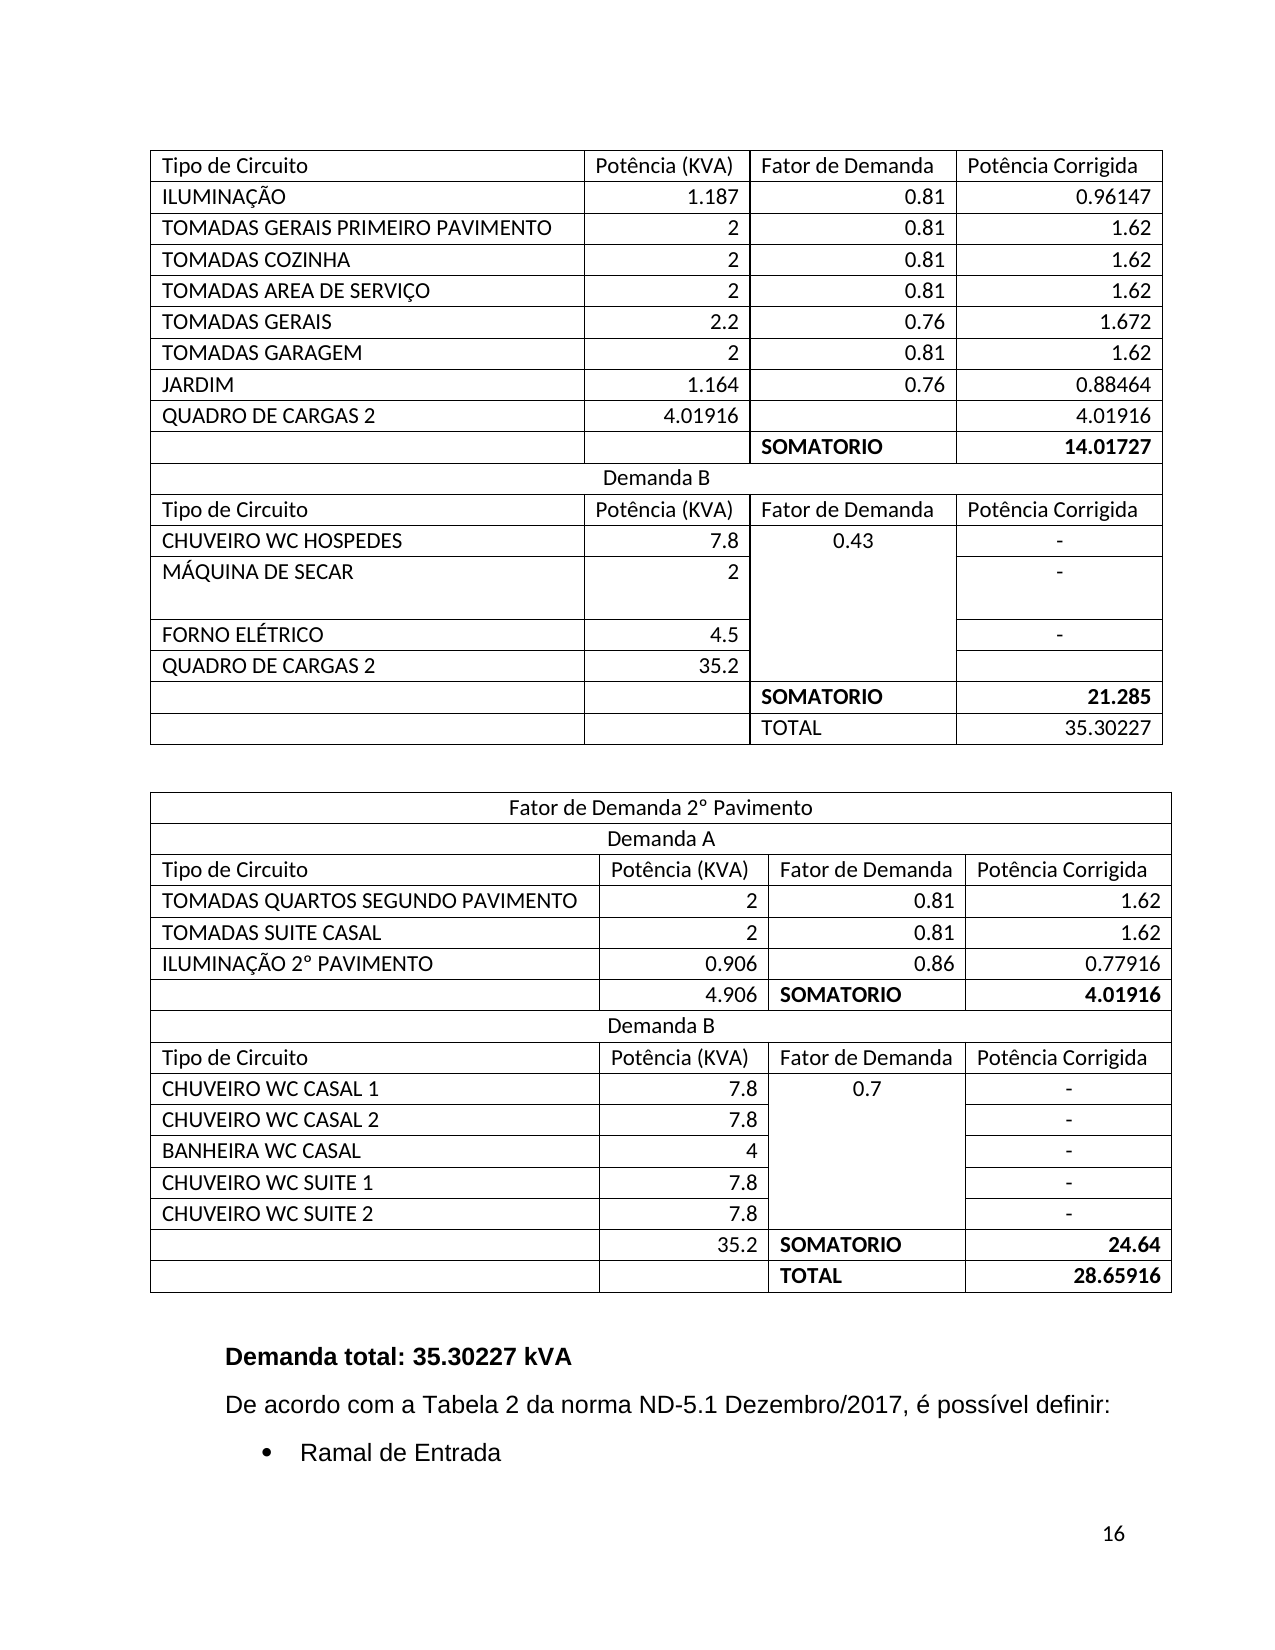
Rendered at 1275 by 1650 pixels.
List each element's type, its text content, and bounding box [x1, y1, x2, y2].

table_cell Tipo de Circuito [151, 151, 584, 181]
table_cell 0.88464 [957, 370, 1162, 400]
table_cell 0.81 [751, 245, 956, 275]
table_cell [751, 401, 956, 431]
table_cell [151, 1261, 599, 1292]
table_cell TOMADAS QUARTOS SEGUNDO PAVIMENTO [151, 886, 599, 917]
table_cell 2 [600, 918, 768, 948]
table_cell CHUVEIRO WC SUITE 1 [151, 1168, 599, 1198]
table_cell Potência Corrigida [957, 151, 1162, 181]
table_cell Fator de Demanda [751, 151, 956, 181]
table_cell 0.86 [769, 949, 965, 979]
table_cell Demanda A [151, 824, 1171, 854]
table_cell [151, 682, 584, 712]
table_cell 7.8 [600, 1199, 768, 1229]
table_cell 0.81 [769, 918, 965, 948]
text Demanda total: 35.30227 kVA [150, 1342, 1125, 1371]
table_cell 0.76 [751, 370, 956, 400]
table_cell 0.96147 [957, 182, 1162, 212]
table_cell CHUVEIRO WC CASAL 1 [151, 1074, 599, 1104]
table_cell CHUVEIRO WC SUITE 2 [151, 1199, 599, 1229]
table_cell Fator de Demanda [769, 1043, 965, 1073]
table_cell [600, 1261, 768, 1292]
table_cell 28.65916 [966, 1261, 1171, 1292]
table_cell - [966, 1168, 1171, 1198]
table_cell 2.2 [585, 307, 749, 337]
table_cell 4.01916 [966, 980, 1171, 1010]
table_cell JARDIM [151, 370, 584, 400]
table_cell Demanda B [151, 1011, 1171, 1042]
table_cell 0.76 [751, 307, 956, 337]
table_cell Tipo de Circuito [151, 855, 599, 885]
table_cell [151, 714, 584, 744]
table_cell TOMADAS AREA DE SERVIÇO [151, 276, 584, 306]
table_cell 24.64 [966, 1230, 1171, 1260]
table_cell SOMATORIO [769, 980, 965, 1010]
table_cell 1.164 [585, 370, 749, 400]
table_cell 35.2 [600, 1230, 768, 1260]
table_cell MÁQUINA DE SECAR [151, 557, 584, 619]
table_cell 0.906 [600, 949, 768, 979]
table_cell 0.81 [769, 886, 965, 917]
table_cell 1.62 [957, 245, 1162, 275]
table_cell 7.8 [600, 1105, 768, 1135]
table_cell - [957, 526, 1162, 556]
table_cell CHUVEIRO WC HOSPEDES [151, 526, 584, 556]
table_cell 0.43 [751, 526, 956, 681]
table_cell TOMADAS GERAIS [151, 307, 584, 337]
table_cell 21.285 [957, 682, 1162, 712]
table_cell 2 [585, 557, 749, 619]
table_cell 2 [585, 276, 749, 306]
table_cell Fator de Demanda [751, 495, 956, 525]
table_cell [151, 980, 599, 1010]
table_cell 1.62 [957, 339, 1162, 369]
table_cell 4.5 [585, 620, 749, 650]
table_cell 1.62 [966, 918, 1171, 948]
table_cell 0.81 [751, 214, 956, 244]
table_cell 35.2 [585, 651, 749, 681]
table_cell TOTAL [769, 1261, 965, 1292]
table_cell Demanda B [151, 464, 1162, 494]
table_cell TOMADAS GERAIS PRIMEIRO PAVIMENTO [151, 214, 584, 244]
table_cell [585, 682, 749, 712]
text De acordo com a Tabela 2 da norma ND-5.1 Dezembro/2017, é possível definir: [150, 1390, 1125, 1419]
table_cell CHUVEIRO WC CASAL 2 [151, 1105, 599, 1135]
table_cell - [966, 1199, 1171, 1229]
table_cell 4.01916 [585, 401, 749, 431]
table_cell - [966, 1136, 1171, 1167]
table_cell 0.7 [769, 1074, 965, 1229]
table_cell TOMADAS GARAGEM [151, 339, 584, 369]
table_cell 4 [600, 1136, 768, 1167]
table_cell TOMADAS SUITE CASAL [151, 918, 599, 948]
table_cell ILUMINAÇÃO 2º PAVIMENTO [151, 949, 599, 979]
table_cell - [957, 620, 1162, 650]
table_cell 7.8 [585, 526, 749, 556]
table_cell Potência Corrigida [966, 855, 1171, 885]
table_cell 35.30227 [957, 714, 1162, 744]
table_cell Potência Corrigida [957, 495, 1162, 525]
table_cell 2 [585, 245, 749, 275]
table_cell 4.906 [600, 980, 768, 1010]
table_cell [957, 651, 1162, 681]
table_cell 4.01916 [957, 401, 1162, 431]
table_cell 2 [600, 886, 768, 917]
table_cell Potência (KVA) [600, 1043, 768, 1073]
table_cell Potência (KVA) [585, 151, 749, 181]
table_cell 1.62 [957, 276, 1162, 306]
table_cell ILUMINAÇÃO [151, 182, 584, 212]
table_cell 2 [585, 214, 749, 244]
table_cell Tipo de Circuito [151, 495, 584, 525]
list Ramal de Entrada [262, 1438, 1125, 1467]
table_cell Potência (KVA) [600, 855, 768, 885]
table_cell 1.187 [585, 182, 749, 212]
table_cell 0.81 [751, 276, 956, 306]
table_cell 0.81 [751, 182, 956, 212]
table_cell SOMATORIO [751, 432, 956, 462]
table_cell Potência Corrigida [966, 1043, 1171, 1073]
table_cell BANHEIRA WC CASAL [151, 1136, 599, 1167]
table_cell 0.81 [751, 339, 956, 369]
table_cell QUADRO DE CARGAS 2 [151, 401, 584, 431]
table_cell 1.62 [966, 886, 1171, 917]
table_cell - [957, 557, 1162, 619]
table_cell Potência (KVA) [585, 495, 749, 525]
table_cell 1.62 [957, 214, 1162, 244]
table_cell 7.8 [600, 1074, 768, 1104]
table_header Fator de Demanda 2º Pavimento [151, 793, 1171, 823]
table_cell TOTAL [751, 714, 956, 744]
table_cell FORNO ELÉTRICO [151, 620, 584, 650]
table_cell [585, 432, 749, 462]
table_cell TOMADAS COZINHA [151, 245, 584, 275]
table_cell SOMATORIO [751, 682, 956, 712]
table_cell - [966, 1105, 1171, 1135]
table_cell Tipo de Circuito [151, 1043, 599, 1073]
table_cell 2 [585, 339, 749, 369]
table_cell [585, 714, 749, 744]
table_cell 14.01727 [957, 432, 1162, 462]
table_cell 0.77916 [966, 949, 1171, 979]
table_cell SOMATORIO [769, 1230, 965, 1260]
table_cell - [966, 1074, 1171, 1104]
table_cell 1.672 [957, 307, 1162, 337]
table_cell Fator de Demanda [769, 855, 965, 885]
table_cell 7.8 [600, 1168, 768, 1198]
table_cell [151, 432, 584, 462]
table_cell QUADRO DE CARGAS 2 [151, 651, 584, 681]
table_cell [151, 1230, 599, 1260]
